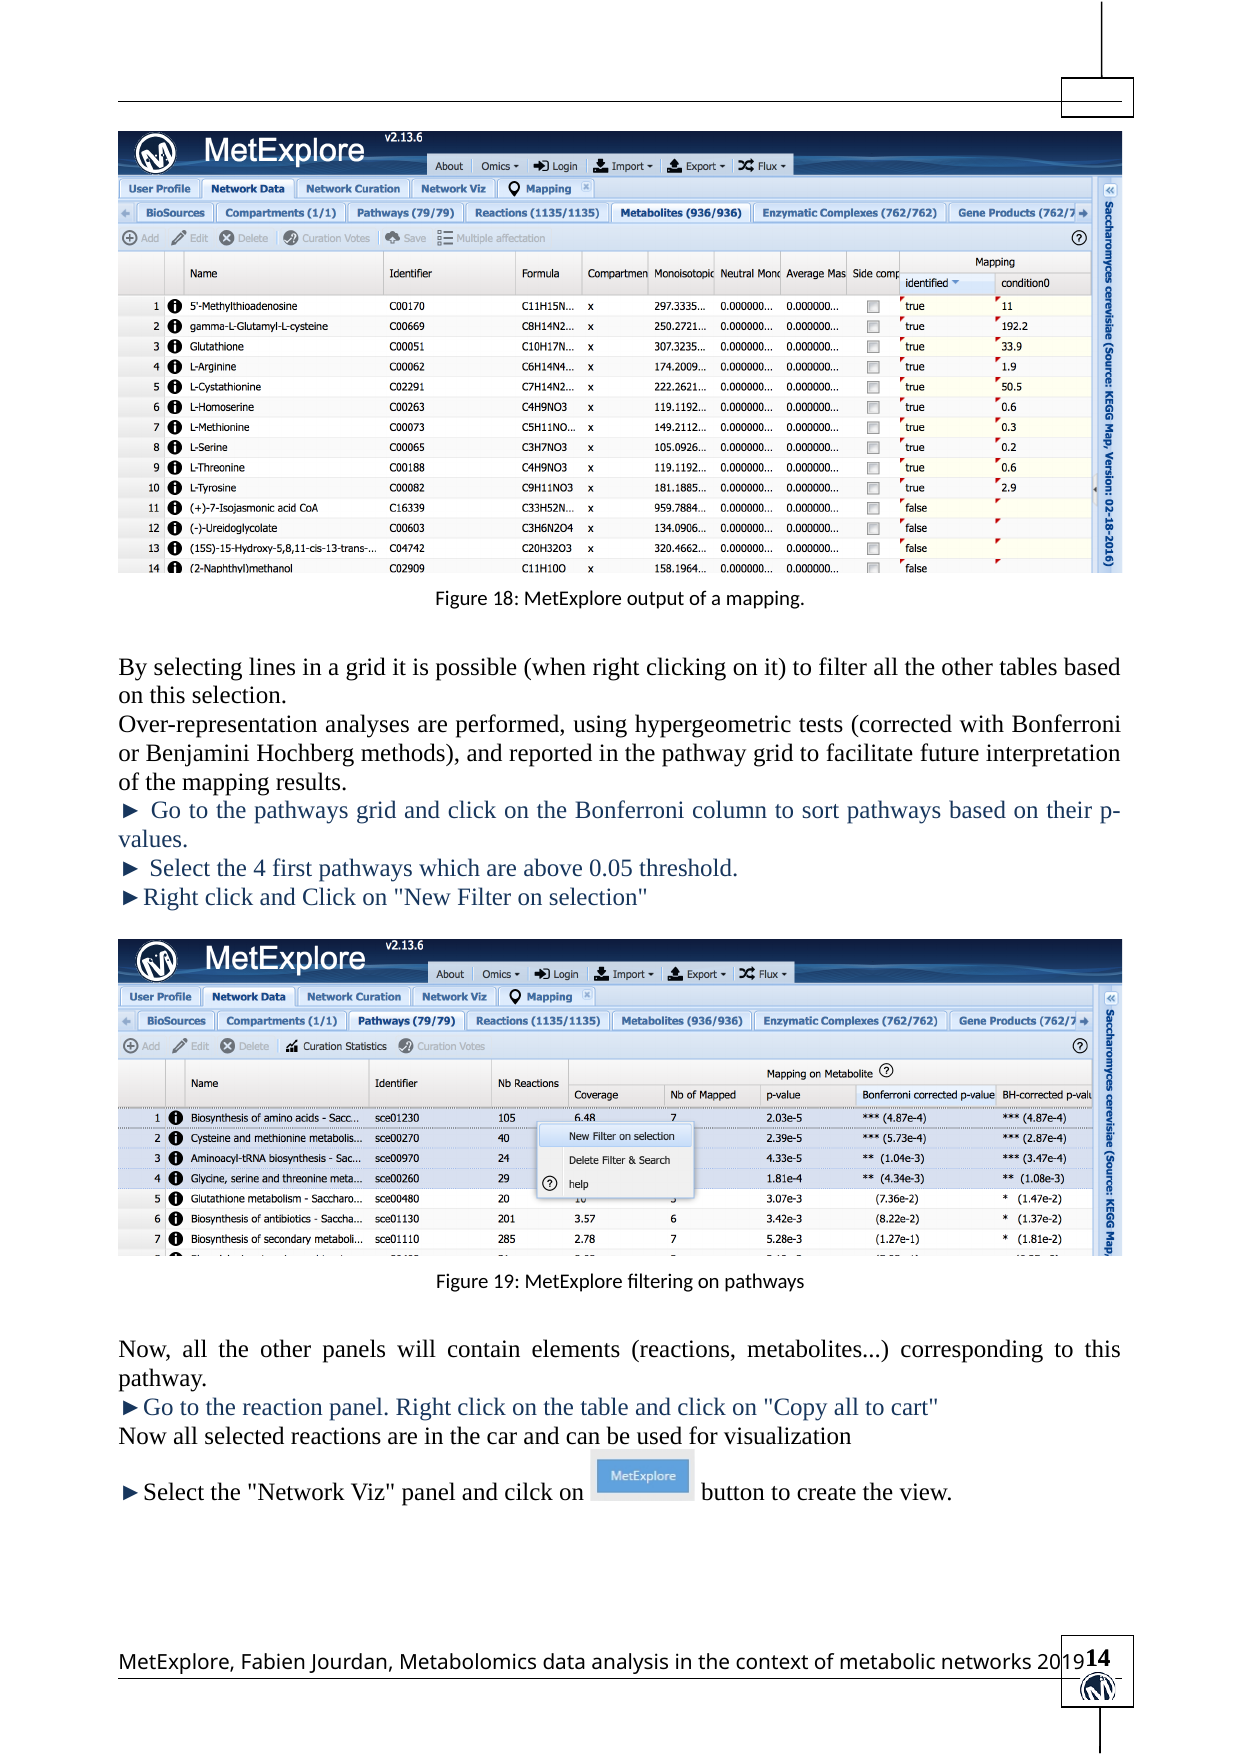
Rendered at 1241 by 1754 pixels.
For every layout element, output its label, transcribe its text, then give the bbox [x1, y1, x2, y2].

text ► Go to the pathways grid and click on the Bonferroni column to sort pathways based on their p-values. [118, 796, 1122, 853]
text Now all selected reactions are in the car and can be used for visualization [118, 1421, 1122, 1449]
text ►Right click and Click on "New Filter on selection" [118, 882, 1122, 911]
picture [590, 1449, 695, 1501]
text ► Select the 4 first pathways which are above 0.05 threshold. [118, 853, 1122, 882]
text Figure 18: MetExplore output of a mapping. [118, 585, 1122, 611]
text ►Select the "Network Viz" panel and cilck on button to create the view. [118, 1449, 1122, 1506]
picture [118, 131, 1123, 573]
picture [1080, 1671, 1116, 1700]
text Over-representation analyses are performed, using hypergeometric tests (corrected with Bonferroni or Benjamini Hochberg methods), and reported in the pathway grid to facilitate future interpretation of the mapping results. [118, 709, 1122, 796]
text By selecting lines in a grid it is possible (when right clicking on it) to filter all the other tables based on this selection. [118, 652, 1122, 709]
text ►Go to the reaction panel. Right click on the table and click on "Copy all to cart" [118, 1392, 1122, 1421]
text Figure 19: MetExplore filtering on pathways [118, 1268, 1122, 1293]
text Now, all the other panels will contain elements (reactions, metabolites...) corresponding to this pathway. [118, 1334, 1122, 1392]
picture [118, 939, 1123, 1256]
